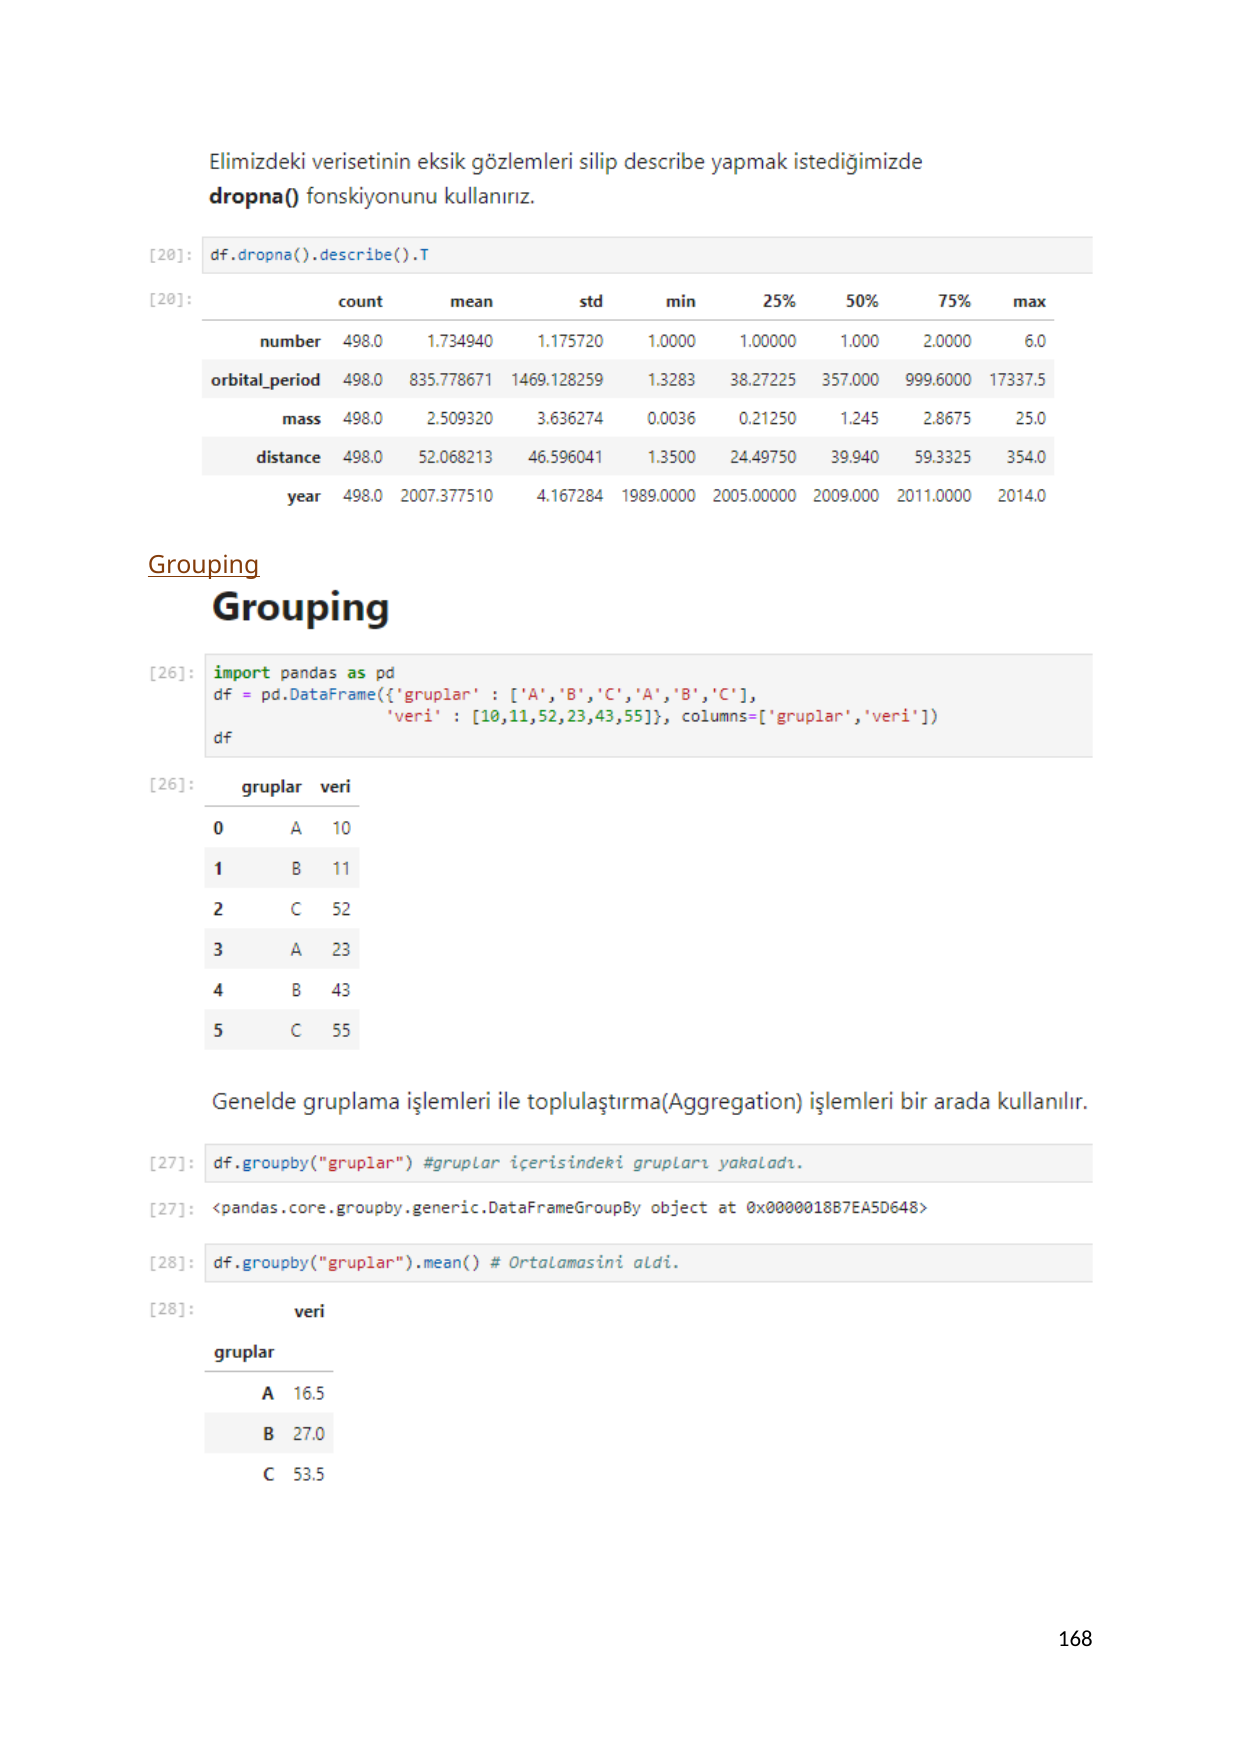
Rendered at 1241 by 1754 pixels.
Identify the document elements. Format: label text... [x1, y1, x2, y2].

picture [147, 147, 1093, 528]
subtitle Grouping [148, 547, 1092, 581]
picture [147, 583, 1093, 1501]
